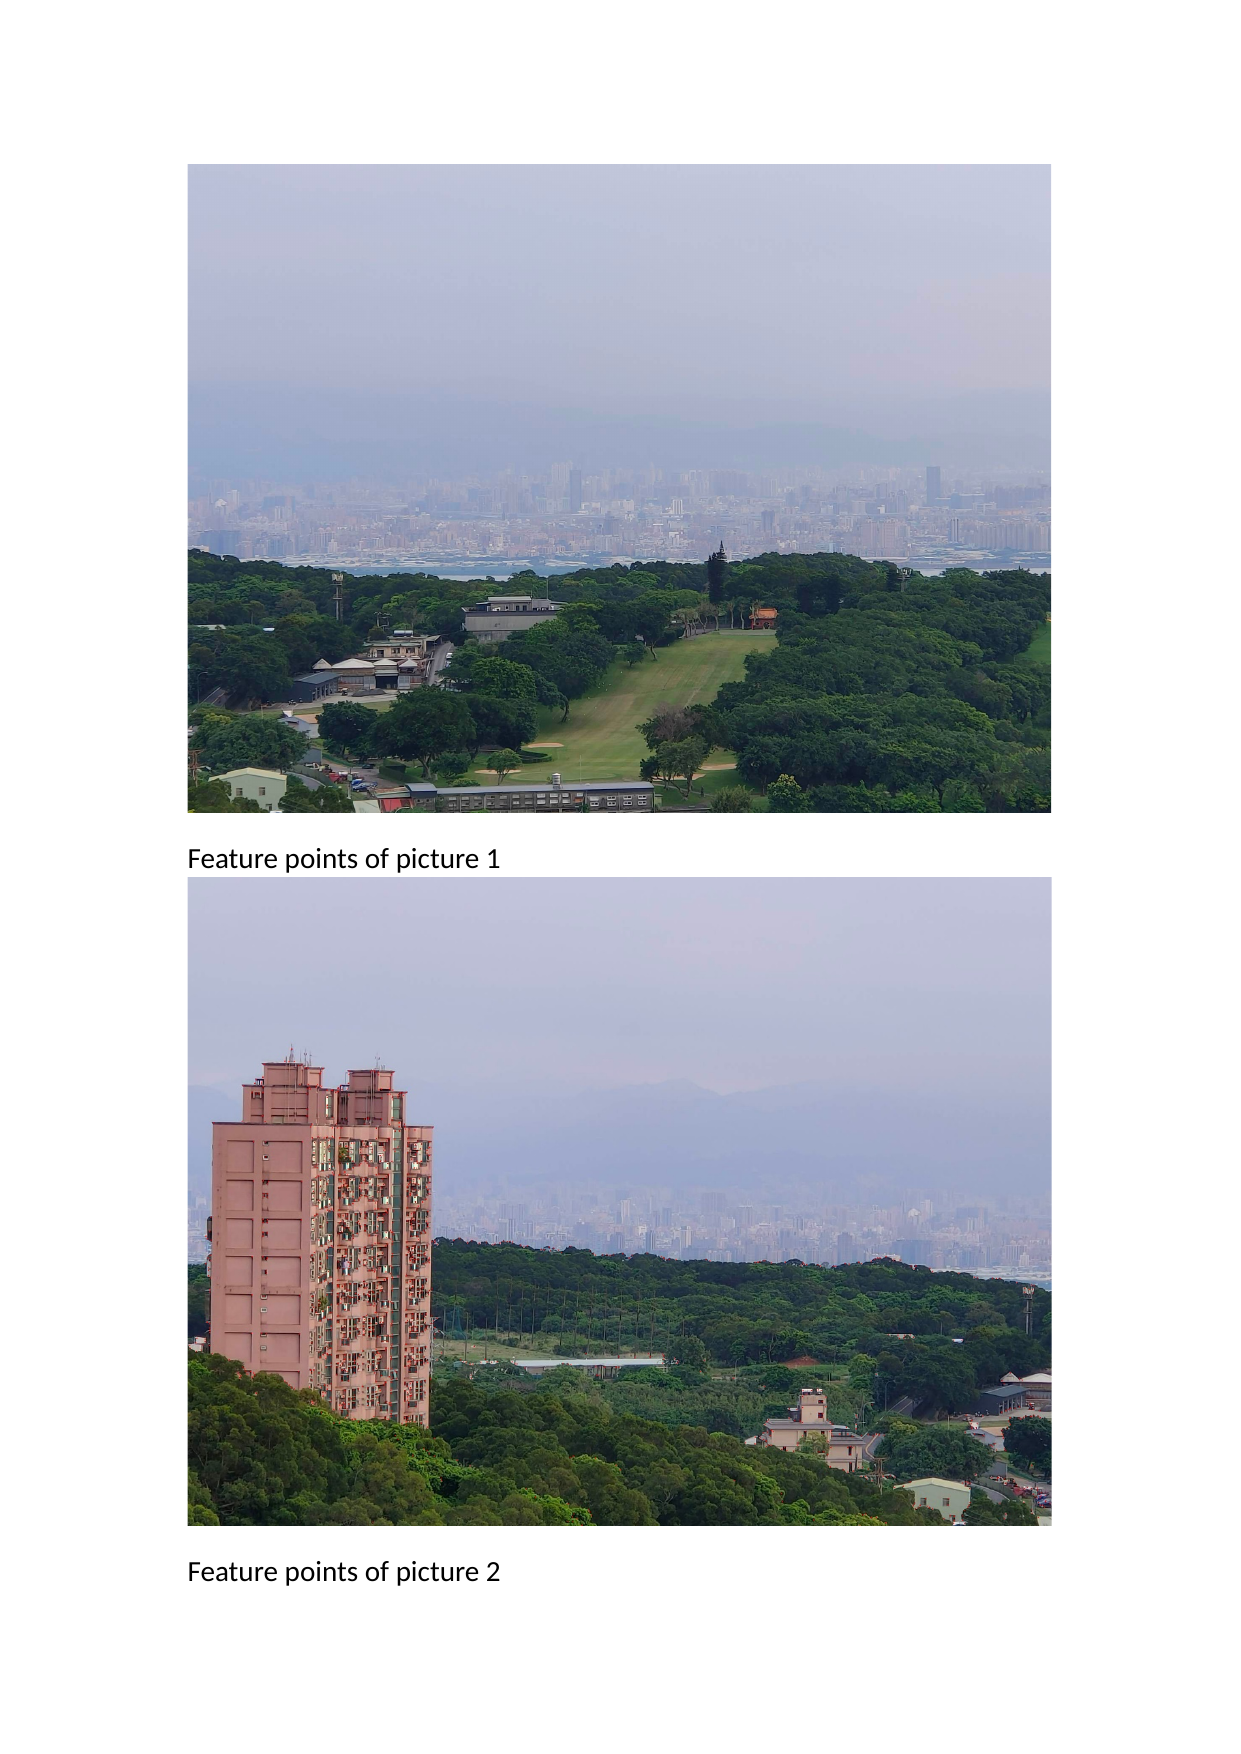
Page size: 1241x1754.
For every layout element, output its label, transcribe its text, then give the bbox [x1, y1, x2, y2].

picture [187, 877, 1052, 1526]
text Feature points of picture 1 [187, 839, 1053, 877]
picture [187, 164, 1052, 813]
text Feature points of picture 2 [187, 1552, 1053, 1589]
